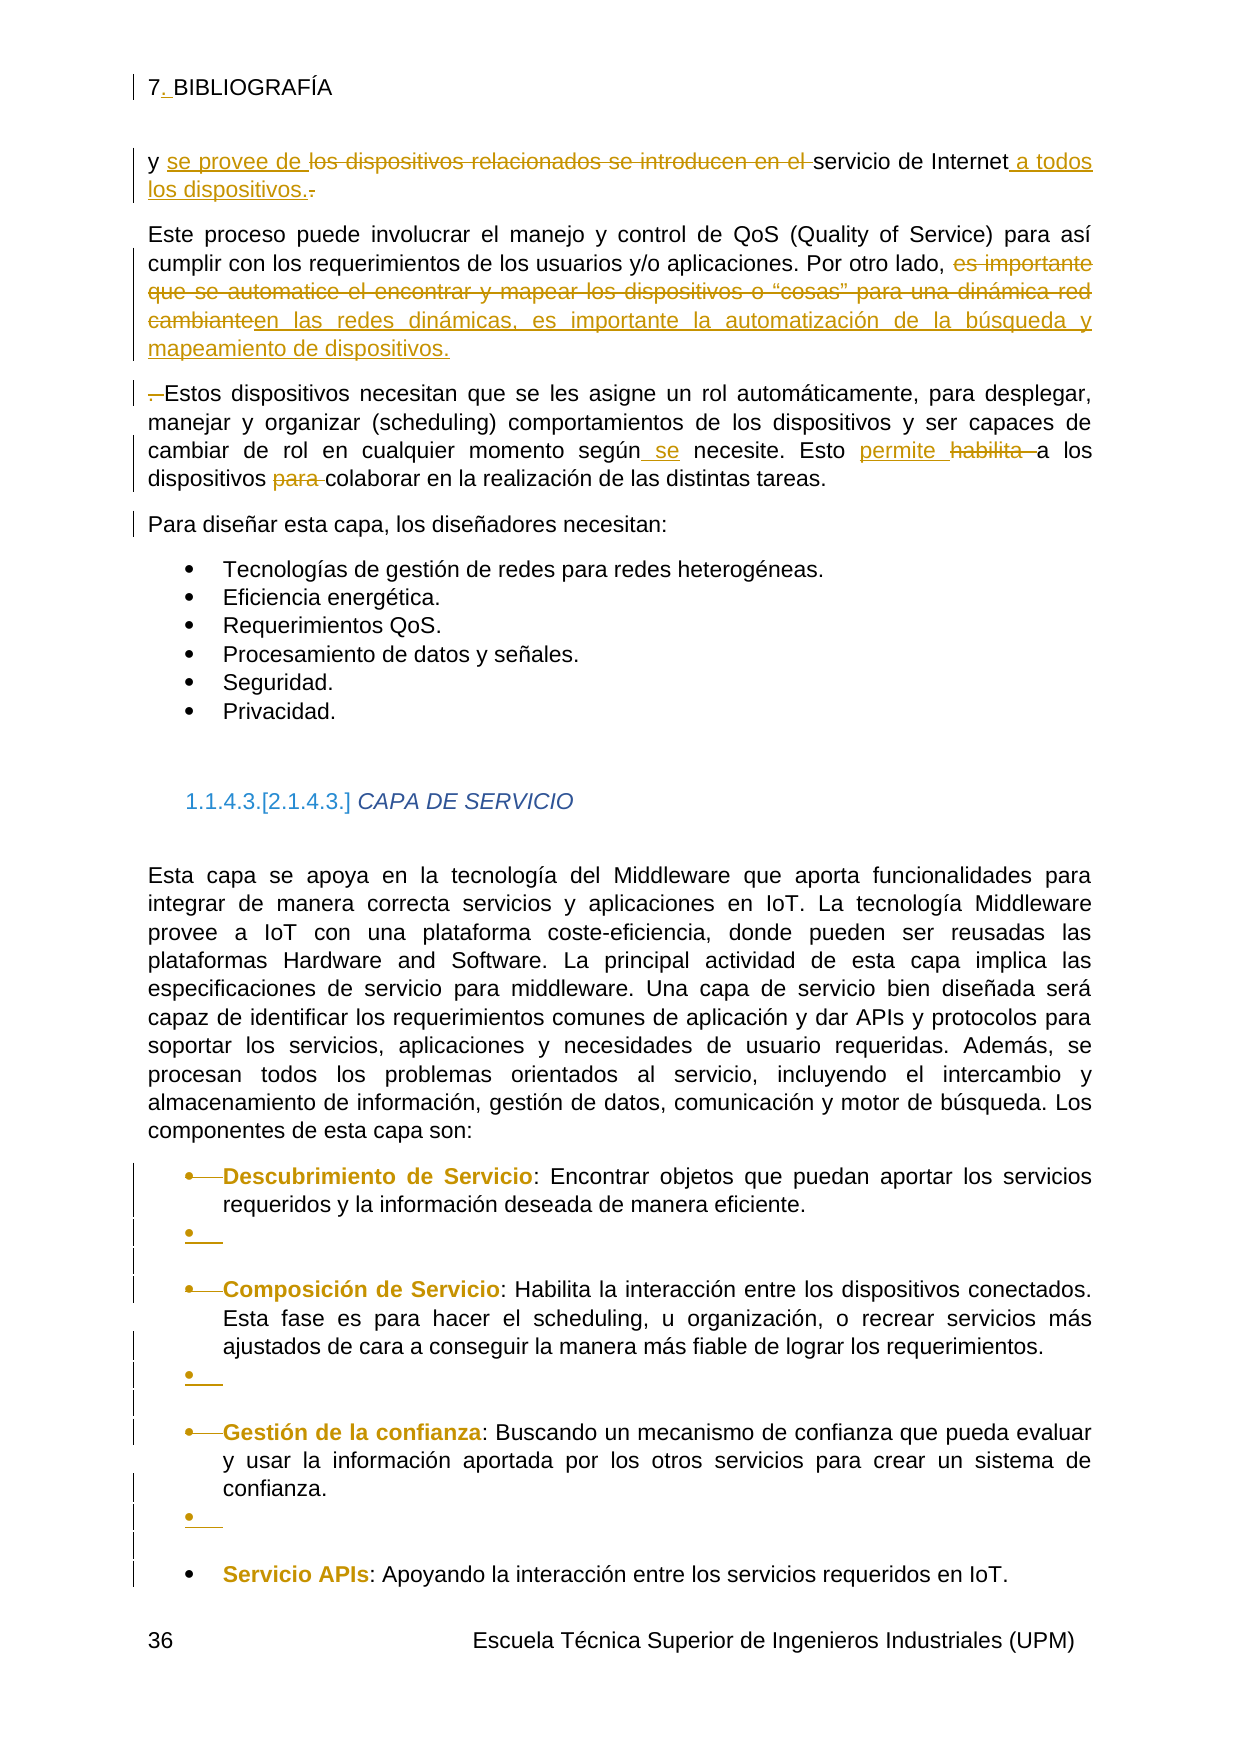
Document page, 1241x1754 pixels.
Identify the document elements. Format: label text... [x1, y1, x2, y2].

list Tecnologías de gestión de redes para redes heterogéneas. [185, 556, 1092, 582]
text Estos dispositivos necesitan que se les asigne un rol automáticamente, para desplegar, manejar y organizar (scheduling) comportamientos de los dispositivos y ser capaces de cambiar de rol en cualquier momento según necesite. Esto a los dispositivos colaborar en la realización de las distintas tareas. [148, 380, 1092, 492]
list Seguridad. [185, 669, 1092, 696]
text Este proceso puede involucrar el manejo y control de QoS (Quality of Service) para así cumplir con los requerimientos de los usuarios y/o aplicaciones. Por otro lado, [148, 294, 1092, 361]
text Esta capa se apoya en la tecnología del Middleware que aporta funcionalidades para integrar de manera correcta servicios y aplicaciones en IoT. La tecnología Middleware provee a IoT con una plataforma coste-eficiencia, donde pueden ser reusadas las plataformas Hardware and Software. La principal actividad de esta capa implica las especificaciones de servicio para middleware. Una capa de servicio bien diseñada será capaz de identificar los requerimientos comunes de aplicación y dar APIs y protocolos para soportar los servicios, aplicaciones y necesidades de usuario requeridas. Además, se procesan todos los problemas orientados al servicio, incluyendo el intercambio y almacenamiento de información, gestión de datos, comunicación y motor de búsqueda. Los componentes de esta capa son: [148, 862, 1092, 1144]
text Para diseñar esta capa, los diseñadores necesitan: [148, 511, 1092, 537]
list Eficiencia energética. [185, 584, 1092, 610]
list Procesamiento de datos y señales. [185, 641, 1092, 667]
list Composición de Servicio: Habilita la interacción entre los dispositivos conectados. Esta fase es para hacer el scheduling, u organización, o recrear servicios más ajustados de cara a conseguir la manera más fiable de lograr los requerimientos. [185, 1276, 1092, 1359]
list Privacidad. [185, 698, 1092, 724]
text Este proceso puede involucrar el manejo y control de QoS (Quality of Service) para así cumplir con los requerimientos de los usuarios y/o aplicaciones. Por otro lado, [148, 221, 1092, 292]
list Descubrimiento de Servicio: Encontrar objetos que puedan aportar los servicios requeridos y la información deseada de manera eficiente. [185, 1163, 1092, 1217]
subtitle CAPA DE SERVICIO [185, 788, 1092, 814]
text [148, 148, 1092, 202]
list Requerimientos QoS. [185, 612, 1092, 639]
list Servicio APIs: Apoyando la interacción entre los servicios requeridos en IoT. [185, 1561, 1092, 1587]
list Gestión de la confianza: Buscando un mecanismo de confianza que pueda evaluar y usar la información aportada por los otros servicios para crear un sistema de confianza. [185, 1418, 1092, 1502]
